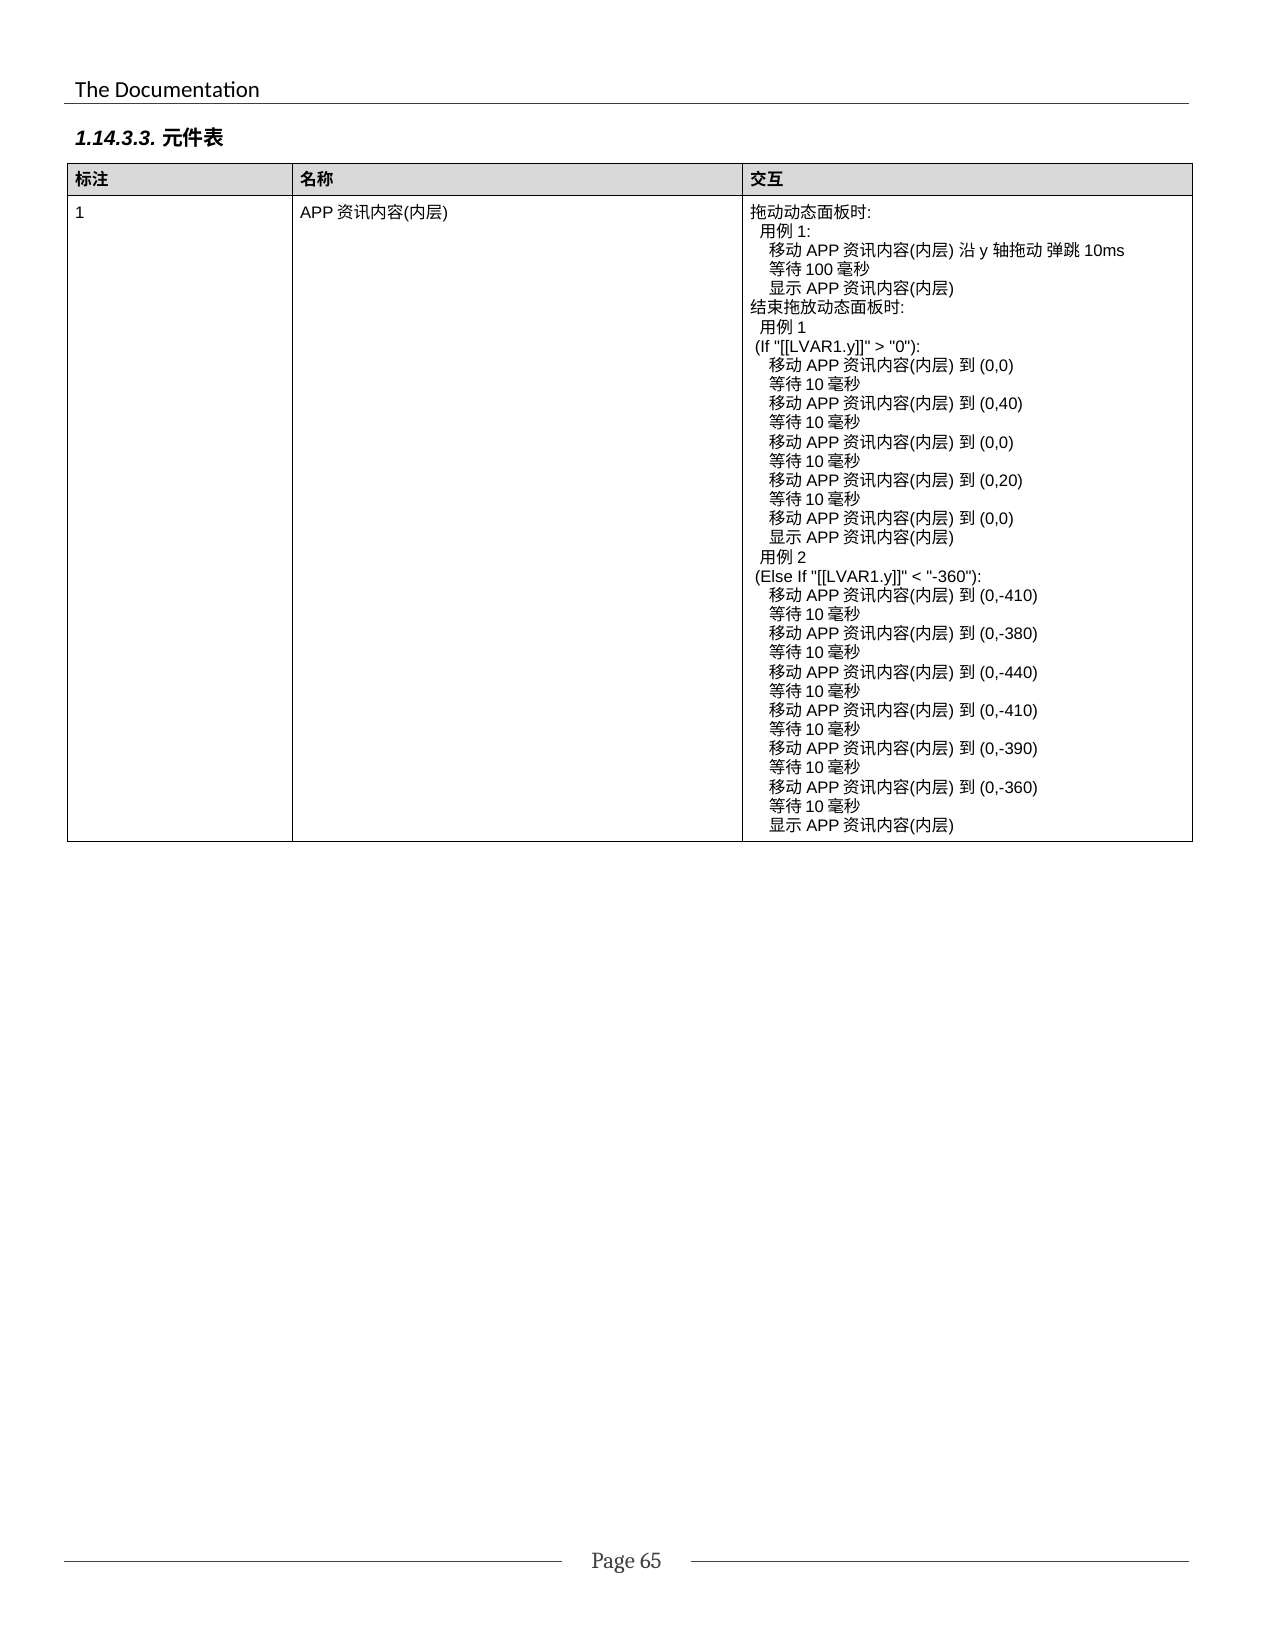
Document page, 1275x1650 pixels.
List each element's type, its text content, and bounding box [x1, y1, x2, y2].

table_cell 拖动动态面板时: 用例 1: 移动 APP资讯内容(内层) 沿 y 轴拖动 弹跳 10ms 等待100毫秒 显示 APP资讯内容(内层) 结束拖放动态面板时: 用例 1 (If "[[LVAR1.y]]" > "0"): 移动 APP资讯内容(内层) 到 (0,0) 等待10毫秒 移动 APP资讯内容(内层) 到 (0,40) 等待10毫秒 移动 APP资讯内容(内层) 到 (0,0) 等待10毫秒 移动 APP资讯内容(内层) 到 (0,20) 等待10毫秒 移动 APP资讯内容(内层) 到 (0,0) 显示 APP资讯内容(内层) 用例 2 (Else If "[[LVAR1.y]]" < "-360"): 移动 APP资讯内容(内层) 到 (0,-410) 等待10毫秒 移动 APP资讯内容(内层) 到 (0,-380) 等待10毫秒 移动 APP资讯内容(内层) 到 (0,-440) 等待10毫秒 移动 APP资讯内容(内层) 到 (0,-410) 等待10毫秒 移动 APP资讯内容(内层) 到 (0,-390) 等待10毫秒 移动 APP资讯内容(内层) 到 (0,-360) 等待10毫秒 显示 APP资讯内容(内层) [743, 196, 1192, 841]
table_header 名称 [293, 164, 742, 195]
table_cell APP资讯内容(内层) [293, 196, 742, 841]
table_header 交互 [743, 164, 1192, 195]
table_cell 1 [68, 196, 292, 841]
table_header 标注 [68, 164, 292, 195]
subtitle 元件表 [75, 126, 1200, 150]
